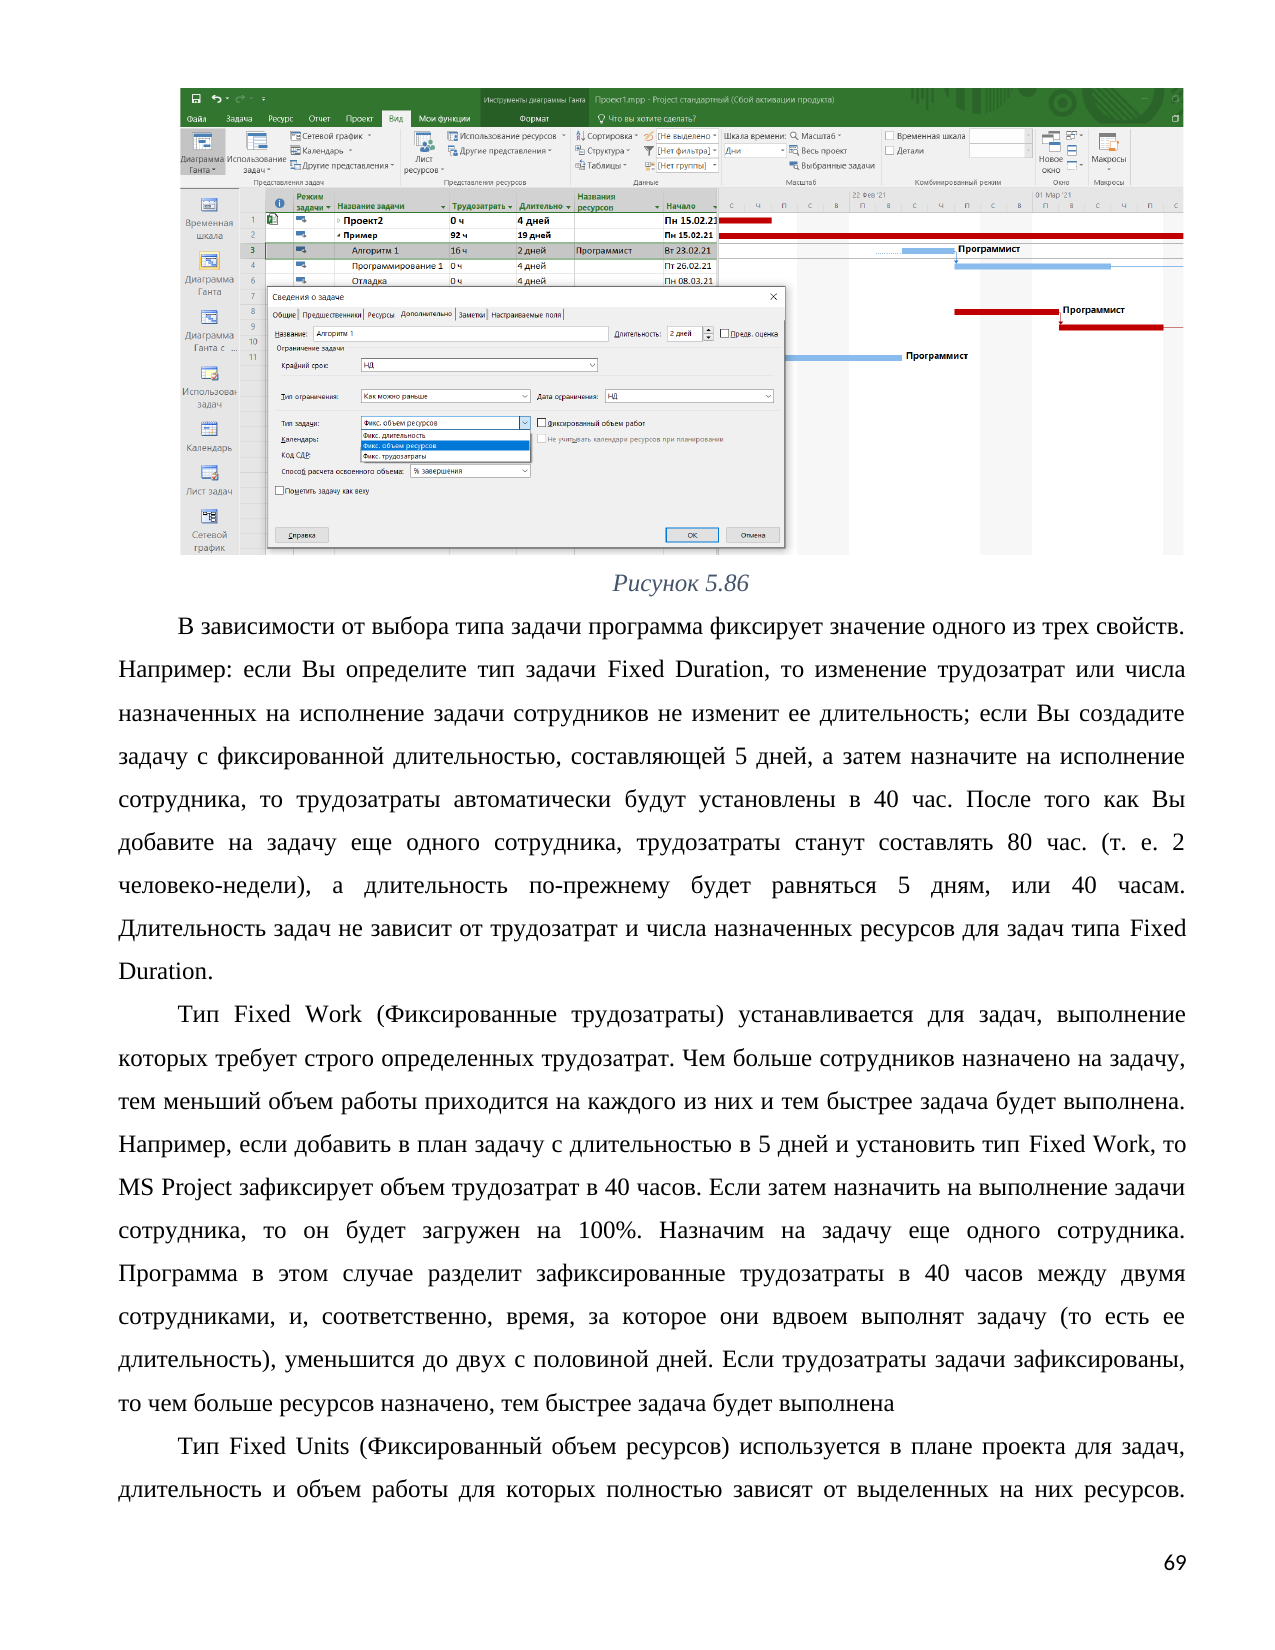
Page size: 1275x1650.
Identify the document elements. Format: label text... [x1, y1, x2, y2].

text В зависимости от выбора типа задачи программа фиксирует значение одного из трех свойств. Например: если Вы определите тип задачи Fixed Duration, то изменение трудозатрат или числа назначенных на исполнение задачи сотрудников не изменит ее длительность; если Вы создадите задачу с фиксированной длительностью, составляющей 5 дней, а затем назначите на исполнение сотрудника, то трудозатраты автоматически будут установлены в 40 час. После того как Вы добавите на задачу еще одного сотрудника, трудозатраты станут составлять 80 час. (т. е. 2 человеко-недели), а длительность по-прежнему будет равняться 5 дням, или 40 часам. Длительность задач не зависит от трудозатрат и числа назначенных ресурсов для задач типа Fixed Duration. [118, 611, 1186, 985]
text Тип Fixed Work (Фиксированные трудозатраты) устанавливается для задач, выполнение которых требует строго определенных трудозатрат. Чем больше сотрудников назначено на задачу, тем меньший объем работы приходится на каждого из них и тем быстрее задача будет выполнена. Например, если добавить в план задачу с длительностью в 5 дней и установить тип Fixed Work, то MS Project зафиксирует объем трудозатрат в 40 часов. Если затем назначить на выполнение задачи сотрудника, то он будет загружен на 100%. Назначим на задачу еще одного сотрудника. Программа в этом случае разделит зафиксированные трудозатраты в 40 часов между двумя сотрудниками, и, соответственно, время, за которое они вдвоем выполнят задачу (то есть ее длительность), уменьшится до двух с половиной дней. Если трудозатраты задачи зафиксированы, то чем больше ресурсов назначено, тем быстрее задача будет выполнена [118, 999, 1186, 1416]
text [118, 1431, 1186, 1503]
picture [180, 88, 1184, 555]
